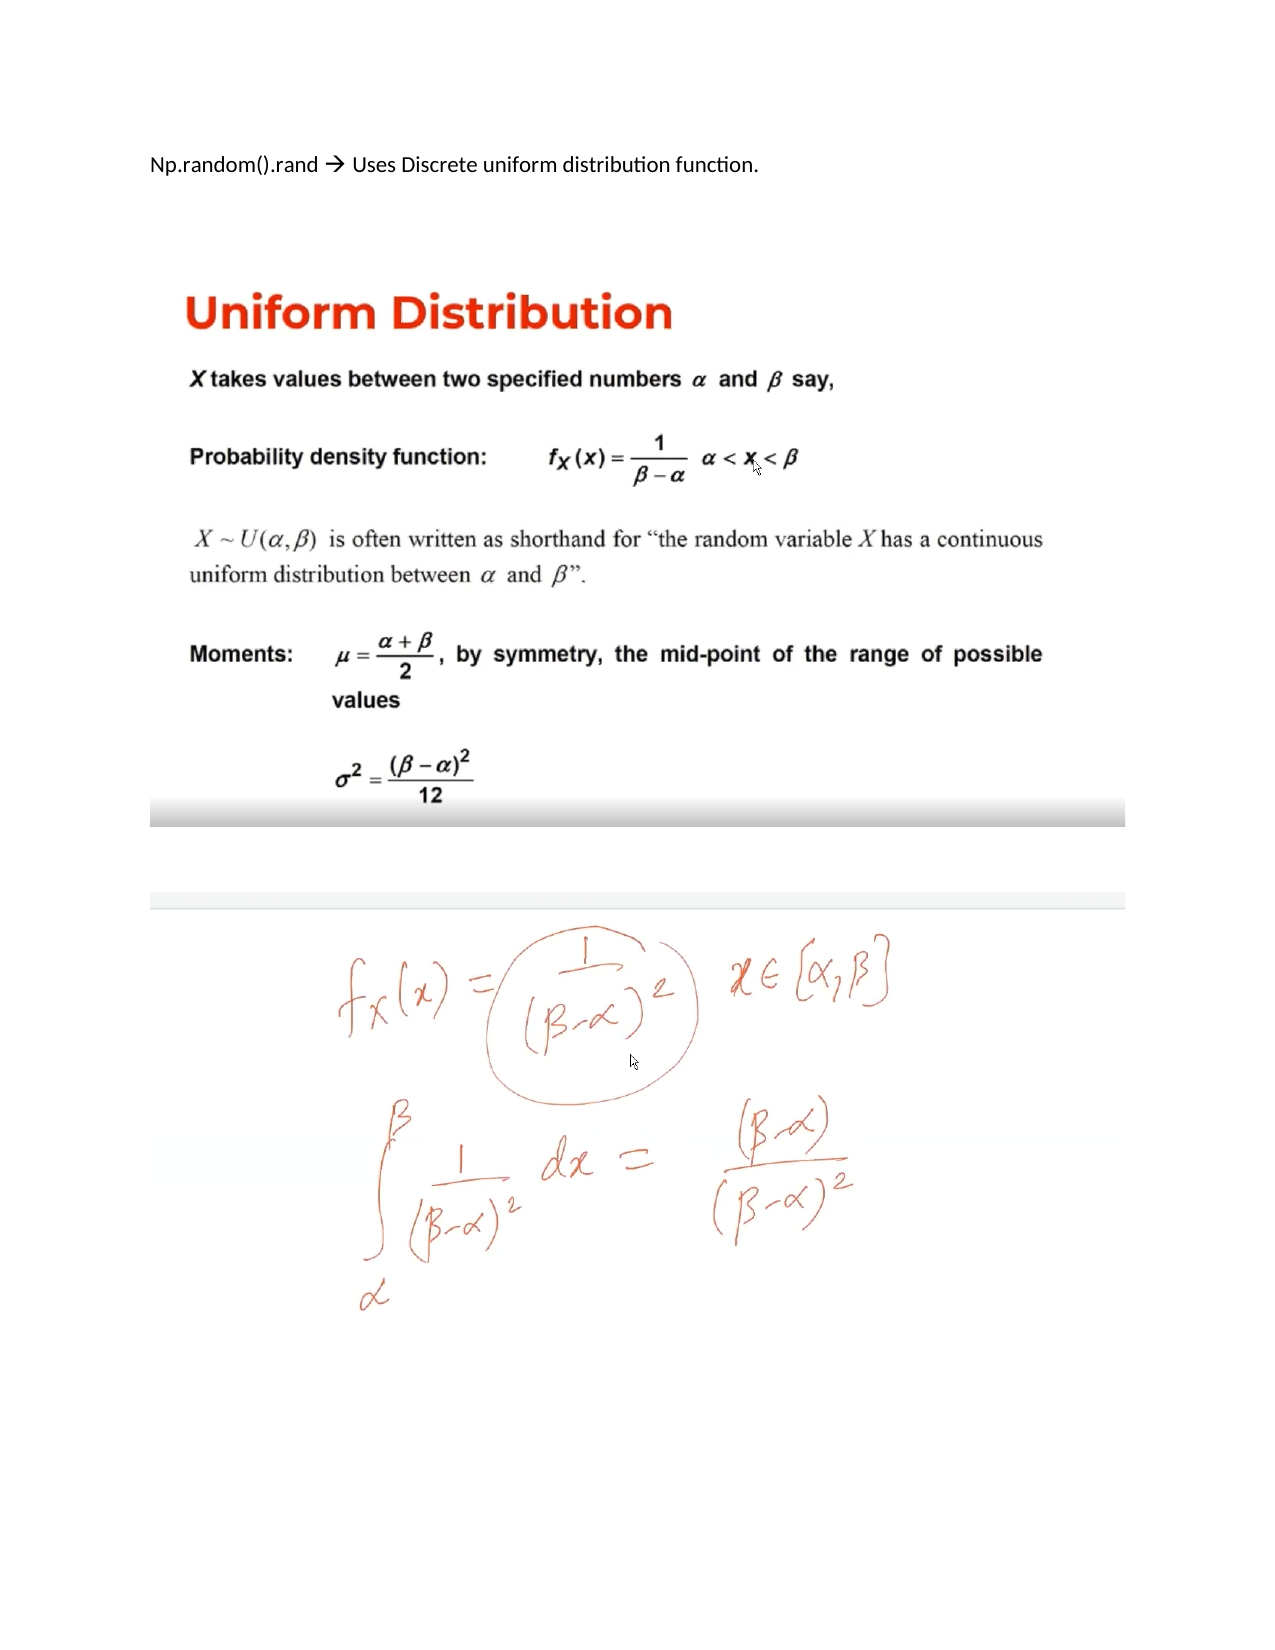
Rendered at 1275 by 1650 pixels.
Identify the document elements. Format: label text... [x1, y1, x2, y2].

picture [150, 243, 1125, 827]
text Np.random().rand Uses Discrete uniform distribution function. [150, 150, 1125, 178]
picture [150, 892, 1125, 1375]
